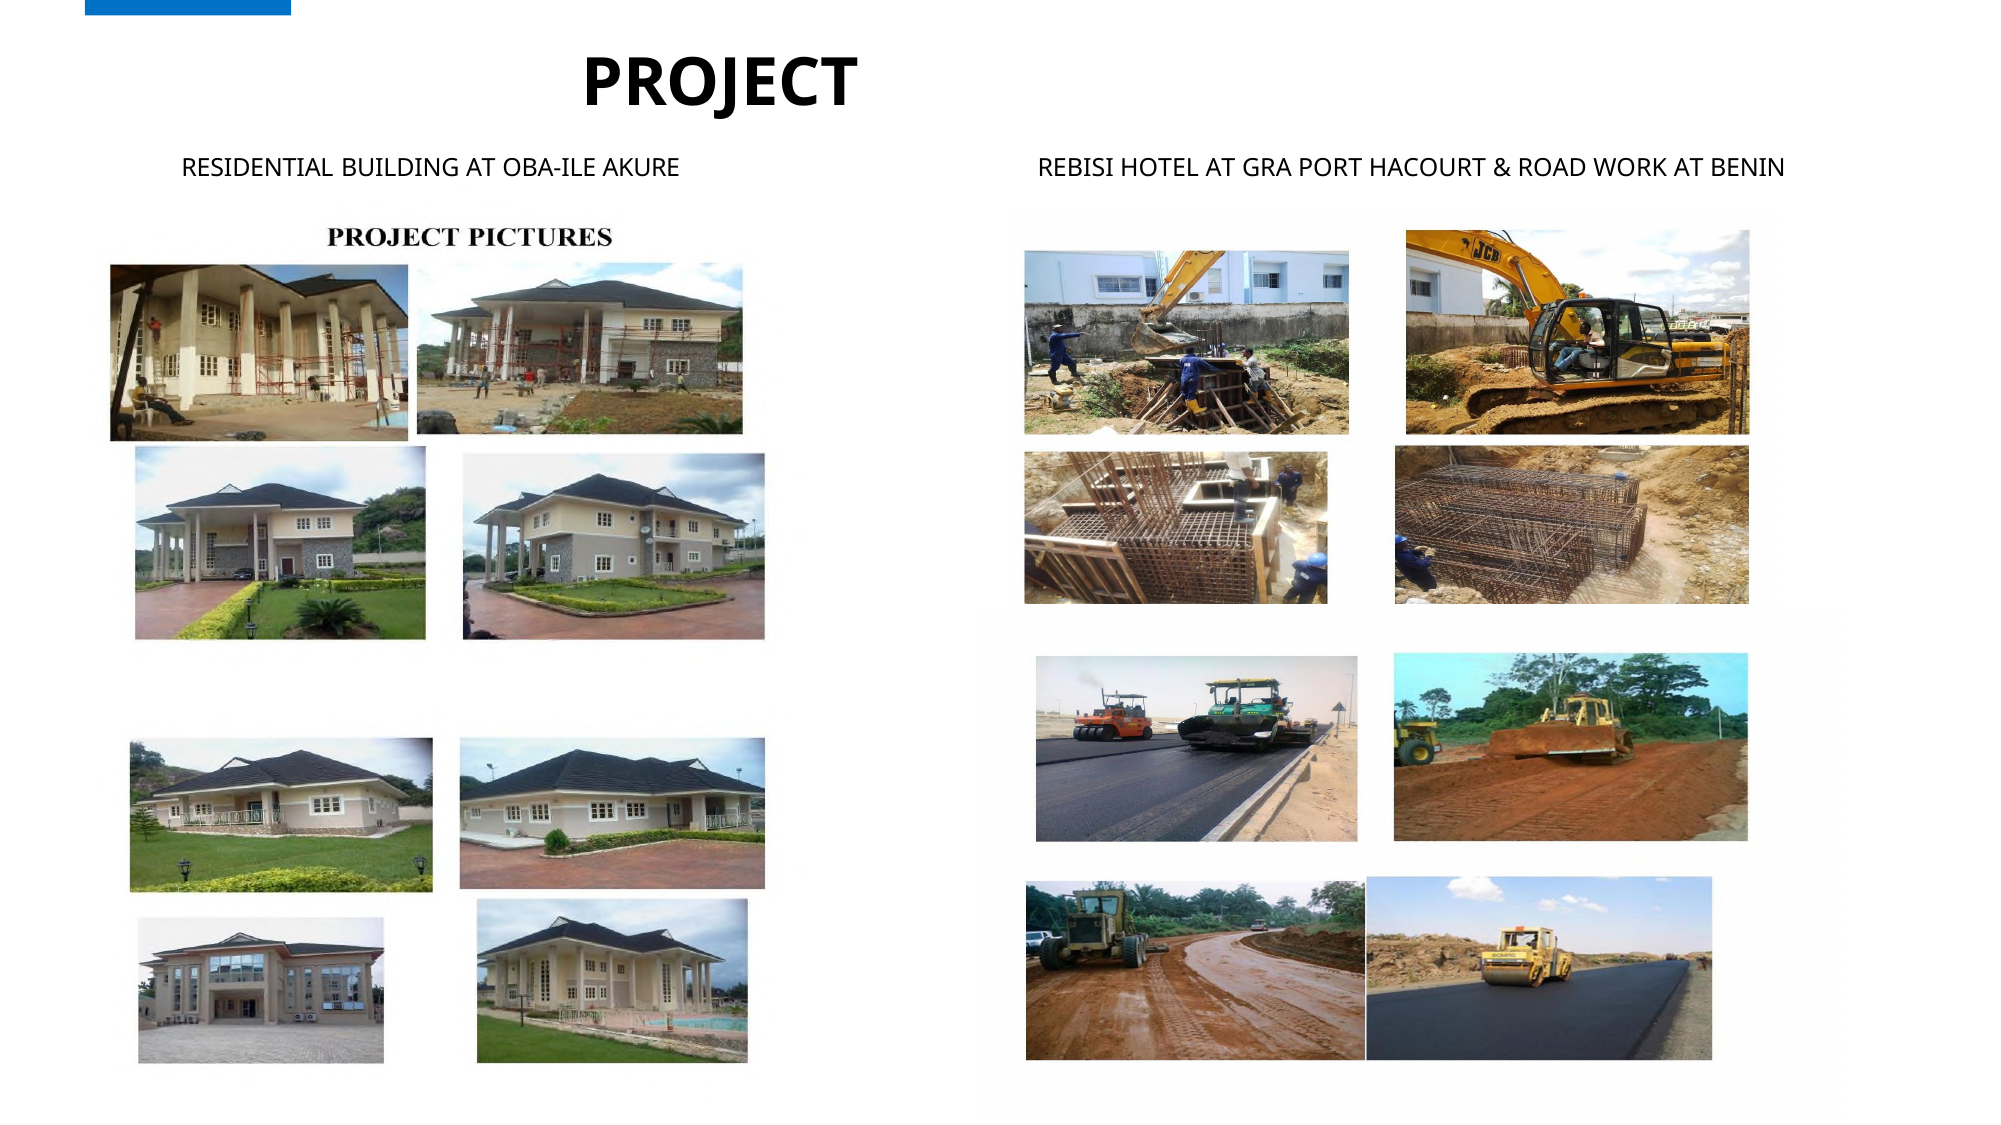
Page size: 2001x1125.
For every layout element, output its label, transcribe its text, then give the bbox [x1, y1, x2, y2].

picture [90, 174, 848, 1113]
picture [978, 206, 1843, 1125]
text RESIDENTIAL BUILDING AT OBA-ILE AKURE REBISI HOTEL AT GRA PORT HACOURT & ROAD WORK AT BENIN [181, 150, 2000, 184]
